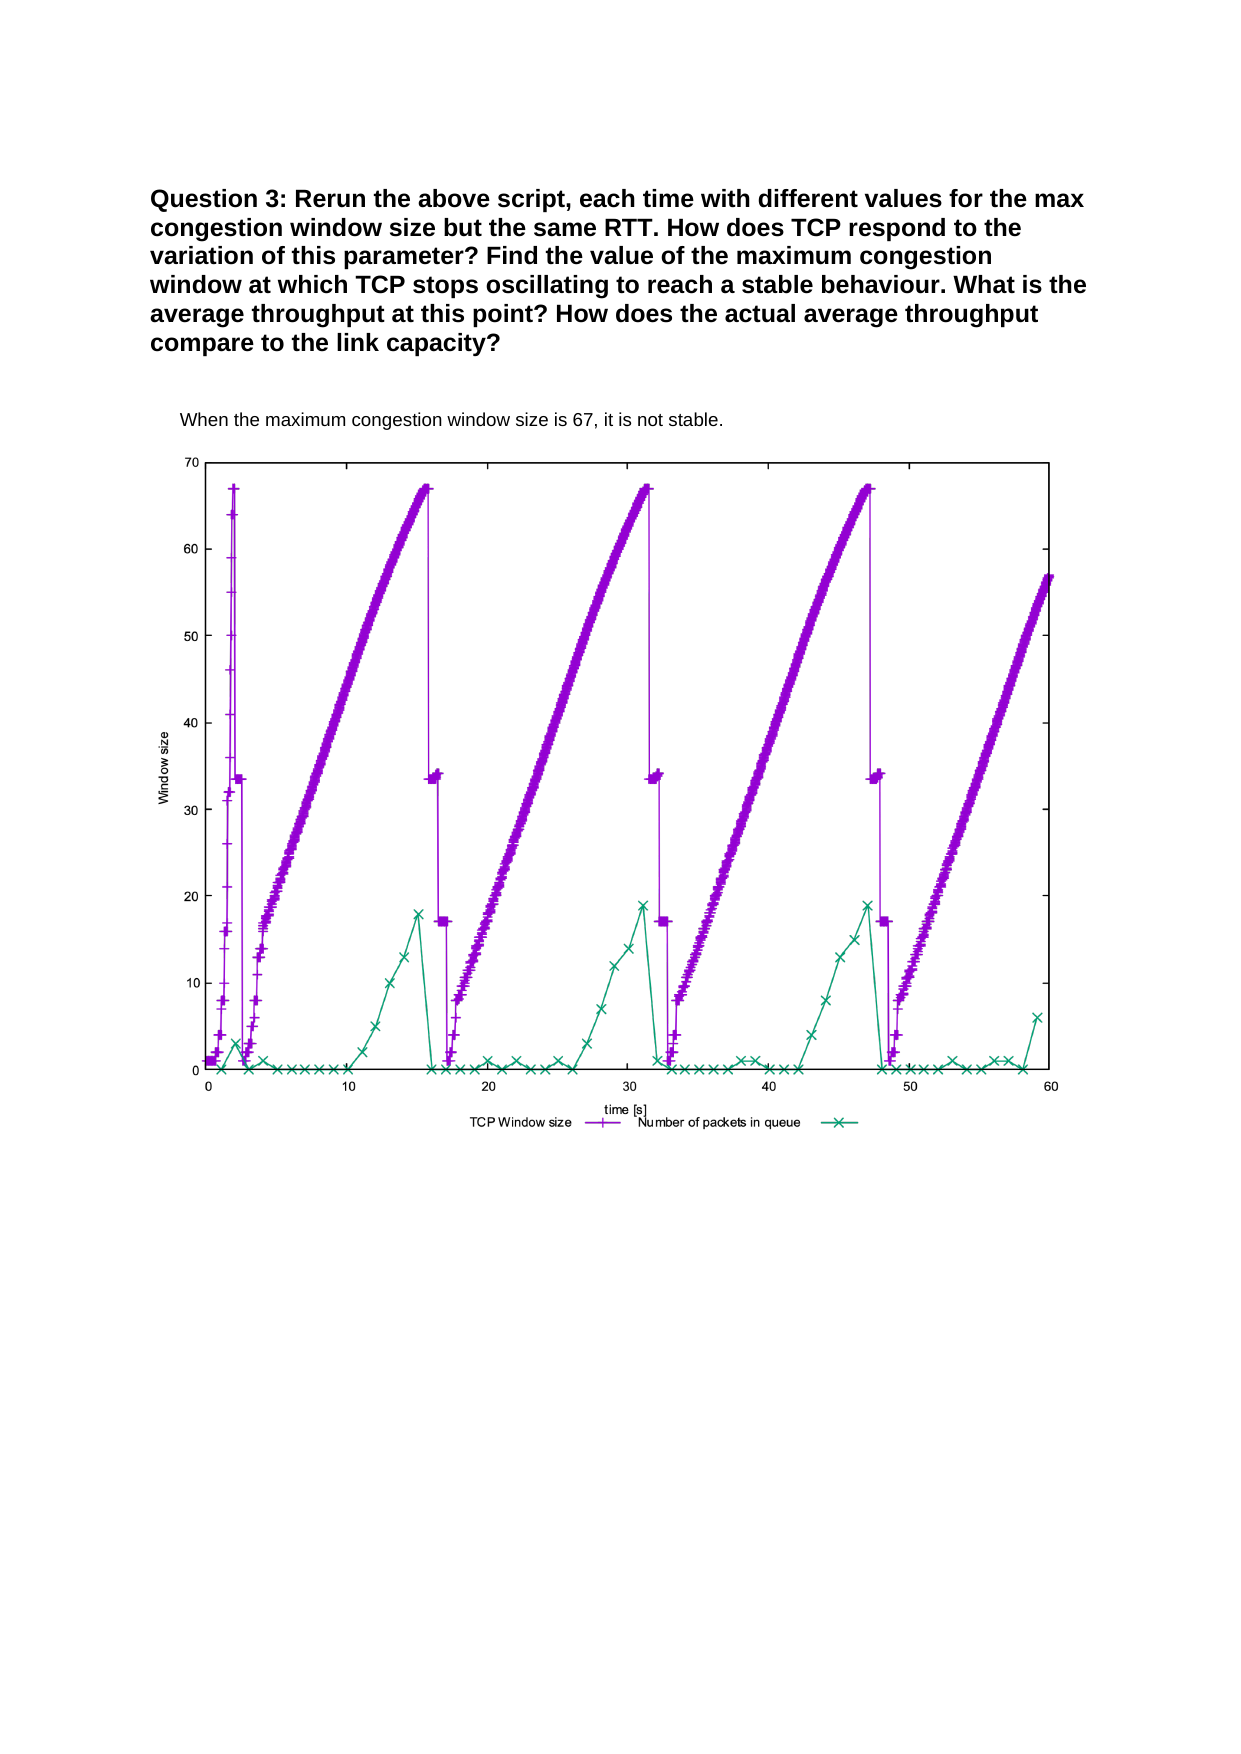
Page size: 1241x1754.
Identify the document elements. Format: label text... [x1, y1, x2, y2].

text When the maximum congestion window size is 67, it is not stable. [150, 409, 1090, 431]
text Question 3: Rerun the above script, each time with different values for the max congestion window size but the same RTT. How does TCP respond to the variation of this parameter? Find the value of the maximum congestion window at which TCP stops oscillating to reach a stable behaviour. What is the average throughput at this point? How does the actual average throughput compare to the link capacity? [150, 184, 1090, 356]
picture [150, 446, 1071, 1137]
